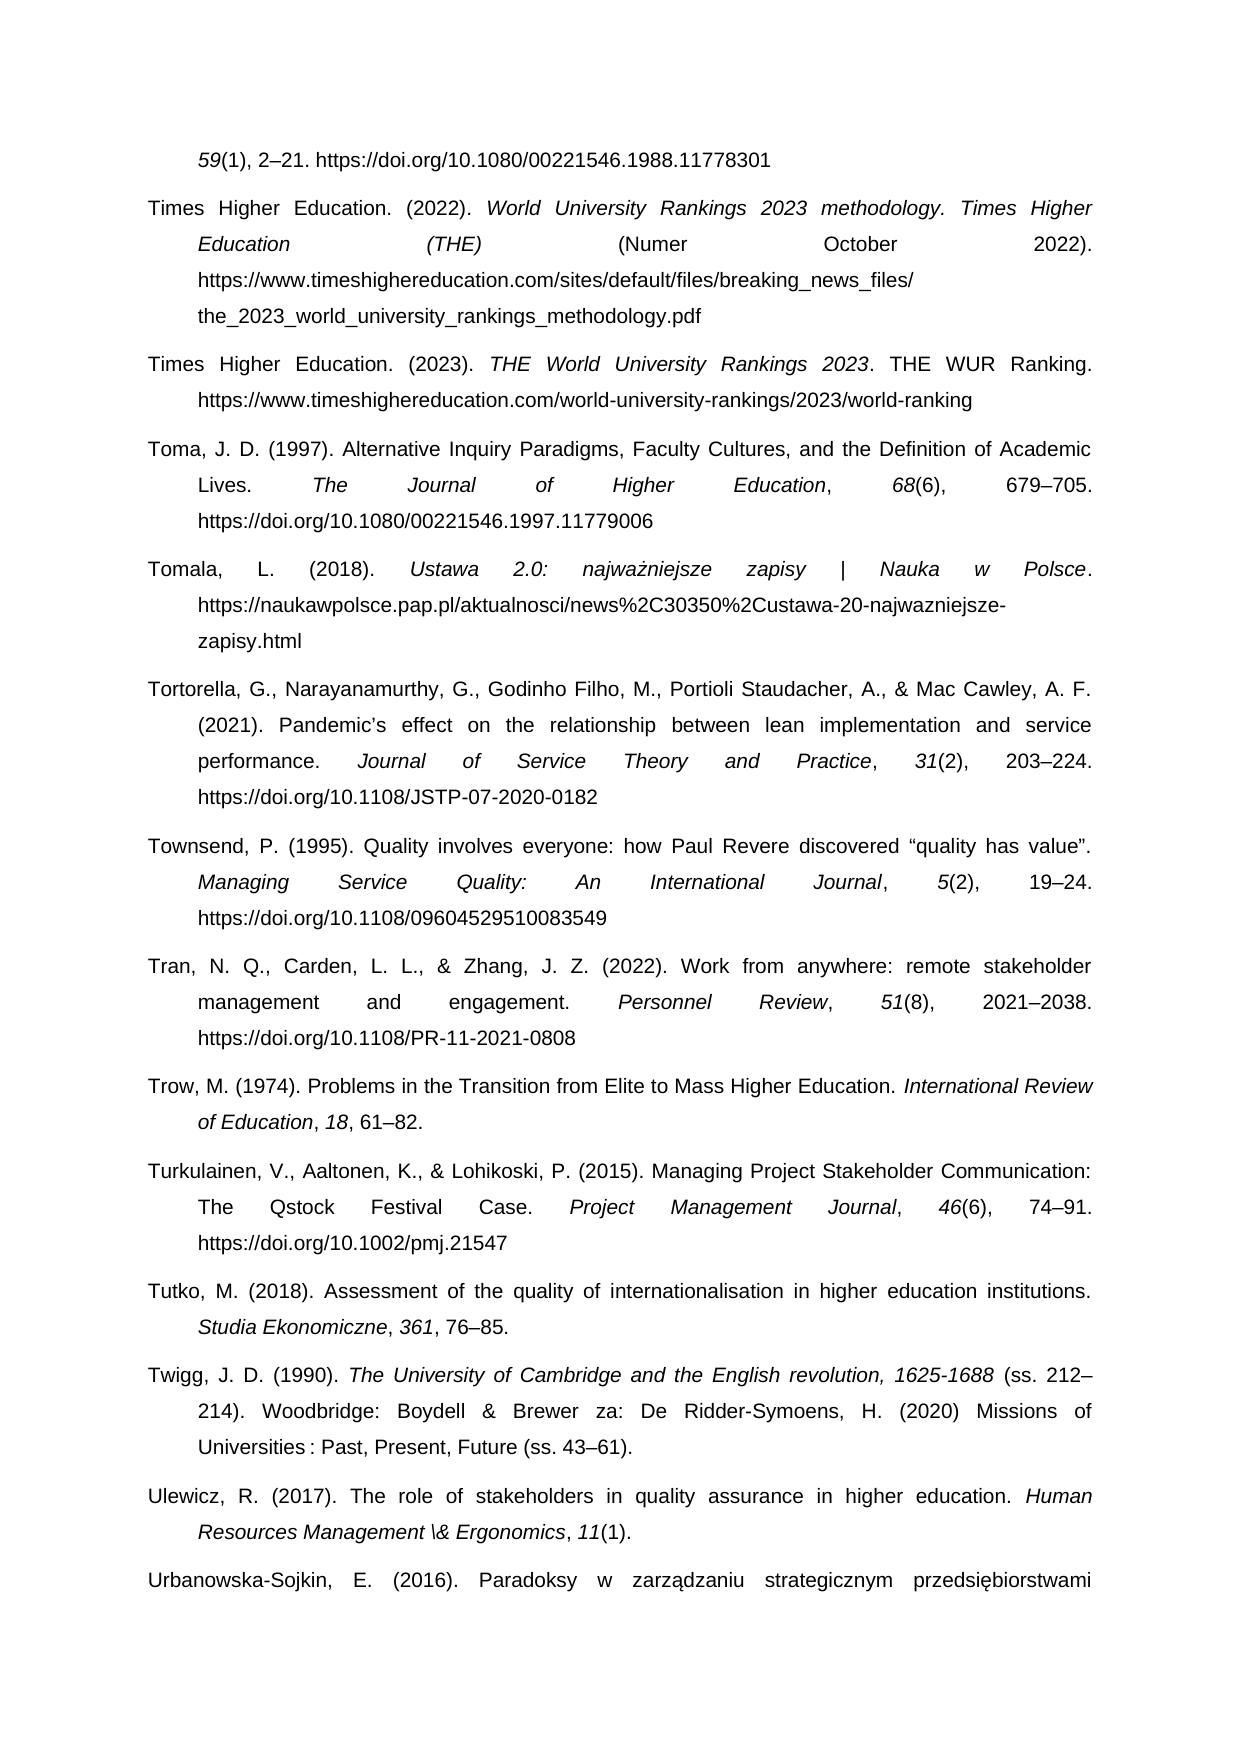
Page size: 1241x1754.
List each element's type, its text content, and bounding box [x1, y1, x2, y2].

text Tran, N. Q., Carden, L. L., & Zhang, J. Z. (2022). Work from anywhere: remote stakeholder management and engagement. Personnel Review, 51(8), 2021–2038. https://doi.org/10.1108/PR-11-2021-0808 [148, 954, 1093, 1050]
text Ulewicz, R. (2017). The role of stakeholders in quality assurance in higher education. Human Resources Management \& Ergonomics, 11(1). [148, 1483, 1093, 1543]
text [148, 1568, 1093, 1592]
text Tortorella, G., Narayanamurthy, G., Godinho Filho, M., Portioli Staudacher, A., & Mac Cawley, A. F. (2021). Pandemic’s effect on the relationship between lean implementation and service performance. Journal of Service Theory and Practice, 31(2), 203–224. https://doi.org/10.1108/JSTP-07-2020-0182 [148, 677, 1093, 809]
text Tomala, L. (2018). Ustawa 2.0: najważniejsze zapisy | Nauka w Polsce. https://naukawpolsce.pap.pl/aktualnosci/news%2C30350%2Custawa-20-najwazniejsze-zapisy.html [148, 557, 1093, 653]
text Tutko, M. (2018). Assessment of the quality of internationalisation in higher education institutions. Studia Ekonomiczne, 361, 76–85. [148, 1279, 1093, 1339]
text Turkulainen, V., Aaltonen, K., & Lohikoski, P. (2015). Managing Project Stakeholder Communication: The Qstock Festival Case. Project Management Journal, 46(6), 74–91. https://doi.org/10.1002/pmj.21547 [148, 1158, 1093, 1254]
text Twigg, J. D. (1990). The University of Cambridge and the English revolution, 1625-1688 (ss. 212–214). Woodbridge: Boydell & Brewer za: De Ridder-Symoens, H. (2020) Missions of Universities : Past, Present, Future (ss. 43–61). [148, 1363, 1093, 1459]
text Times Higher Education. (2023). THE World University Rankings 2023. THE WUR Ranking. https://www.timeshighereducation.com/world-university-rankings/2023/world-ranking [148, 352, 1093, 412]
text Toma, J. D. (1997). Alternative Inquiry Paradigms, Faculty Cultures, and the Definition of Academic Lives. The Journal of Higher Education, 68(6), 679–705. https://doi.org/10.1080/00221546.1997.11779006 [148, 437, 1093, 532]
text Trow, M. (1974). Problems in the Transition from Elite to Mass Higher Education. International Review of Education, 18, 61–82. [148, 1074, 1093, 1134]
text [148, 148, 1093, 172]
text Times Higher Education. (2022). World University Rankings 2023 methodology. Times Higher Education (THE) (Numer October 2022). https://www.timeshighereducation.com/sites/default/files/breaking_news_files/the_2023_world_university_rankings_methodology.pdf [148, 196, 1093, 328]
text Townsend, P. (1995). Quality involves everyone: how Paul Revere discovered “quality has value”. Managing Service Quality: An International Journal, 5(2), 19–24. https://doi.org/10.1108/09604529510083549 [148, 833, 1093, 929]
